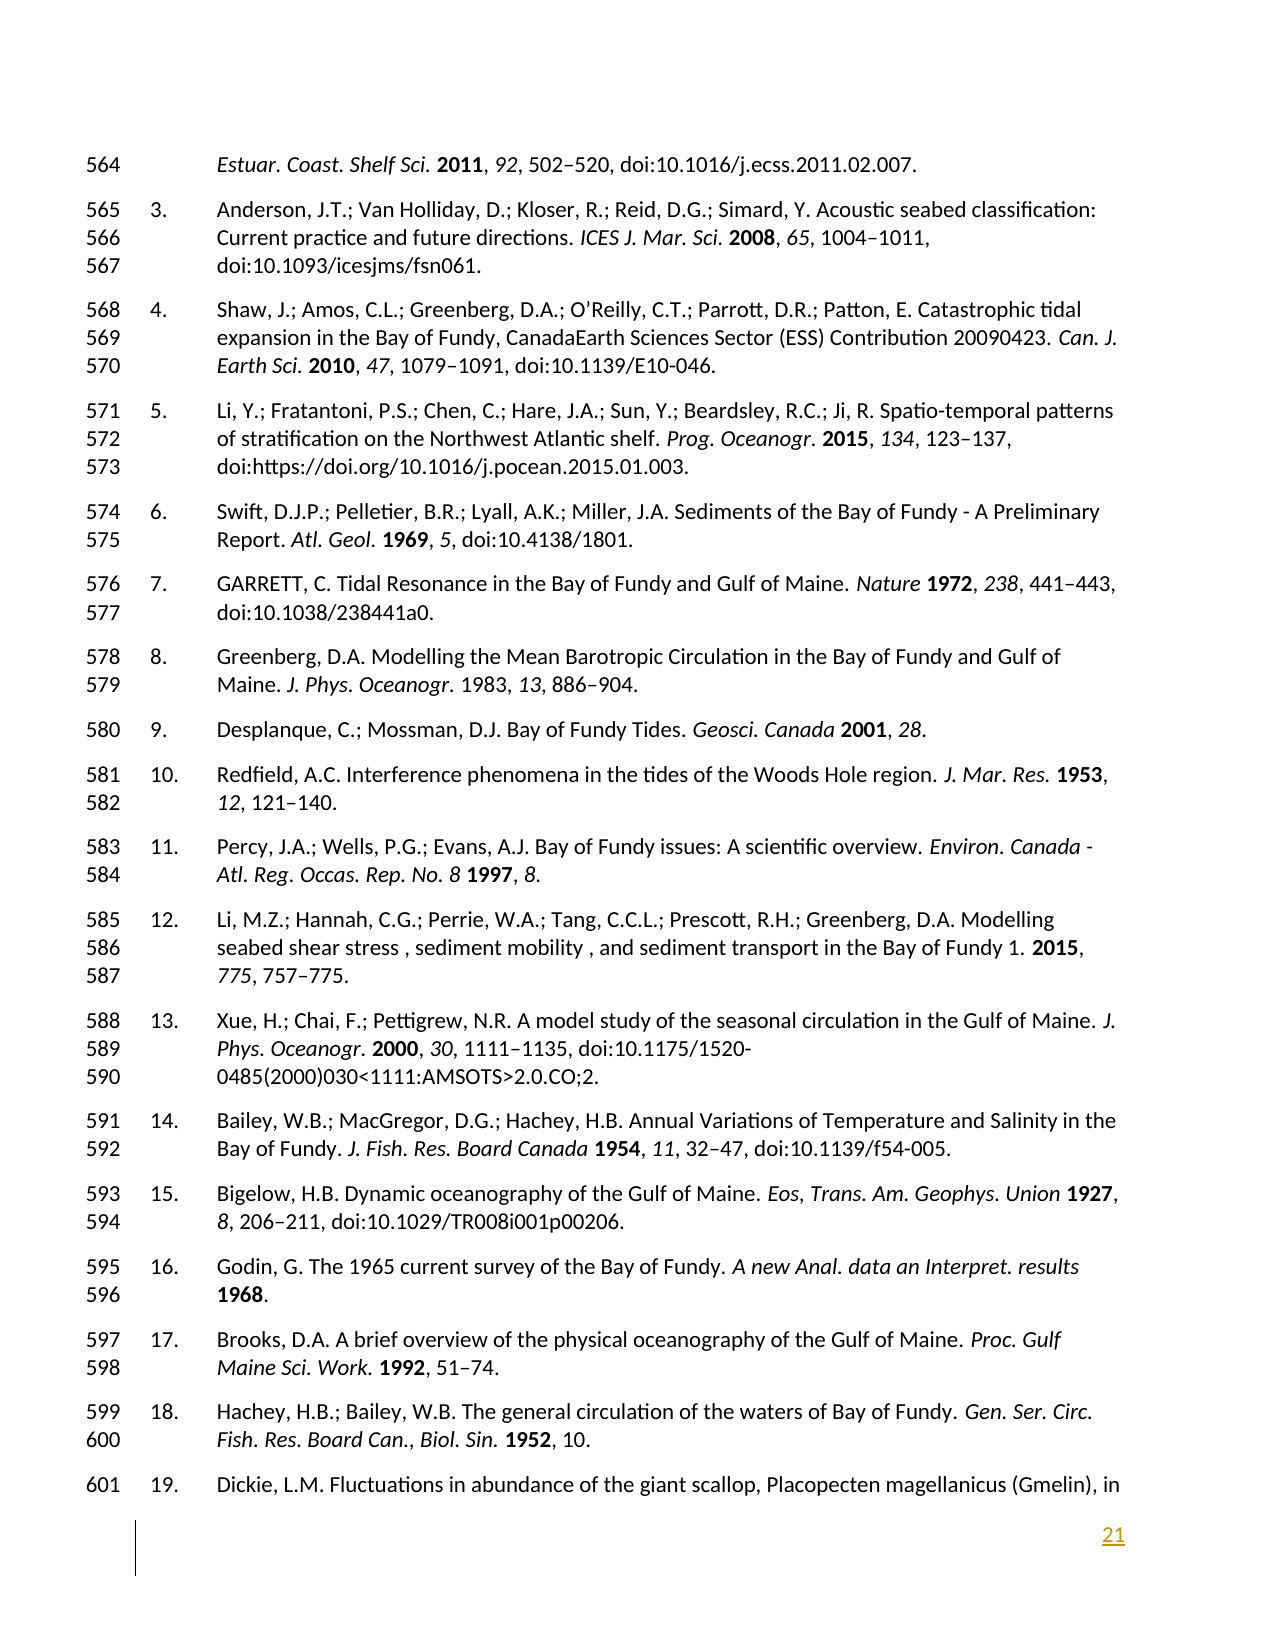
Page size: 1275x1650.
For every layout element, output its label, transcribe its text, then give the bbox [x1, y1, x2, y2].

text 11. Percy, J.A.; Wells, P.G.; Evans, A.J. Bay of Fundy issues: A scientific overview. Environ. Canada - Atl. Reg. Occas. Rep. No. 8 1997, 8. [150, 832, 1125, 888]
text 17. Brooks, D.A. A brief overview of the physical oceanography of the Gulf of Maine. Proc. Gulf Maine Sci. Work. 1992, 51–74. [150, 1325, 1125, 1381]
text 7. GARRETT, C. Tidal Resonance in the Bay of Fundy and Gulf of Maine. Nature 1972, 238, 441–443, doi:10.1038/238441a0. [150, 569, 1125, 626]
text 5. Li, Y.; Fratantoni, P.S.; Chen, C.; Hare, J.A.; Sun, Y.; Beardsley, R.C.; Ji, R. Spatio-temporal patterns of stratification on the Northwest Atlantic shelf. Prog. Oceanogr. 2015, 134, 123–137, doi:https://doi.org/10.1016/j.pocean.2015.01.003. [150, 396, 1125, 480]
text 3. Anderson, J.T.; Van Holliday, D.; Kloser, R.; Reid, D.G.; Simard, Y. Acoustic seabed classification: Current practice and future directions. ICES J. Mar. Sci. 2008, 65, 1004–1011, doi:10.1093/icesjms/fsn061. [150, 195, 1125, 279]
text 4. Shaw, J.; Amos, C.L.; Greenberg, D.A.; O’Reilly, C.T.; Parrott, D.R.; Patton, E. Catastrophic tidal expansion in the Bay of Fundy, CanadaEarth Sciences Sector (ESS) Contribution 20090423. Can. J. Earth Sci. 2010, 47, 1079–1091, doi:10.1139/E10-046. [150, 295, 1125, 379]
text 6. Swift, D.J.P.; Pelletier, B.R.; Lyall, A.K.; Miller, J.A. Sediments of the Bay of Fundy - A Preliminary Report. Atl. Geol. 1969, 5, doi:10.4138/1801. [150, 497, 1125, 553]
text 18. Hachey, H.B.; Bailey, W.B. The general circulation of the waters of Bay of Fundy. Gen. Ser. Circ. Fish. Res. Board Can., Biol. Sin. 1952, 10. [150, 1397, 1125, 1453]
text 15. Bigelow, H.B. Dynamic oceanography of the Gulf of Maine. Eos, Trans. Am. Geophys. Union 1927, 8, 206–211, doi:10.1029/TR008i001p00206. [150, 1179, 1125, 1235]
text 14. Bailey, W.B.; MacGregor, D.G.; Hachey, H.B. Annual Variations of Temperature and Salinity in the Bay of Fundy. J. Fish. Res. Board Canada 1954, 11, 32–47, doi:10.1139/f54-005. [150, 1107, 1125, 1163]
text 12. Li, M.Z.; Hannah, C.G.; Perrie, W.A.; Tang, C.C.L.; Prescott, R.H.; Greenberg, D.A. Modelling seabed shear stress , sediment mobility , and sediment transport in the Bay of Fundy 1. 2015, 775, 757–775. [150, 905, 1125, 989]
text 16. Godin, G. The 1965 current survey of the Bay of Fundy. A new Anal. data an Interpret. results 1968. [150, 1252, 1125, 1308]
text 10. Redfield, A.C. Interference phenomena in the tides of the Woods Hole region. J. Mar. Res. 1953, 12, 121–140. [150, 760, 1125, 816]
text 13. Xue, H.; Chai, F.; Pettigrew, N.R. A model study of the seasonal circulation in the Gulf of Maine. J. Phys. Oceanogr. 2000, 30, 1111–1135, doi:10.1175/1520-0485(2000)030<1111:AMSOTS>2.0.CO;2. [150, 1006, 1125, 1090]
text 8. Greenberg, D.A. Modelling the Mean Barotropic Circulation in the Bay of Fundy and Gulf of Maine. J. Phys. Oceanogr. 1983, 13, 886–904. [150, 642, 1125, 698]
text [150, 1470, 1125, 1498]
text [150, 150, 1125, 178]
text 9. Desplanque, C.; Mossman, D.J. Bay of Fundy Tides. Geosci. Canada 2001, 28. [150, 715, 1125, 743]
